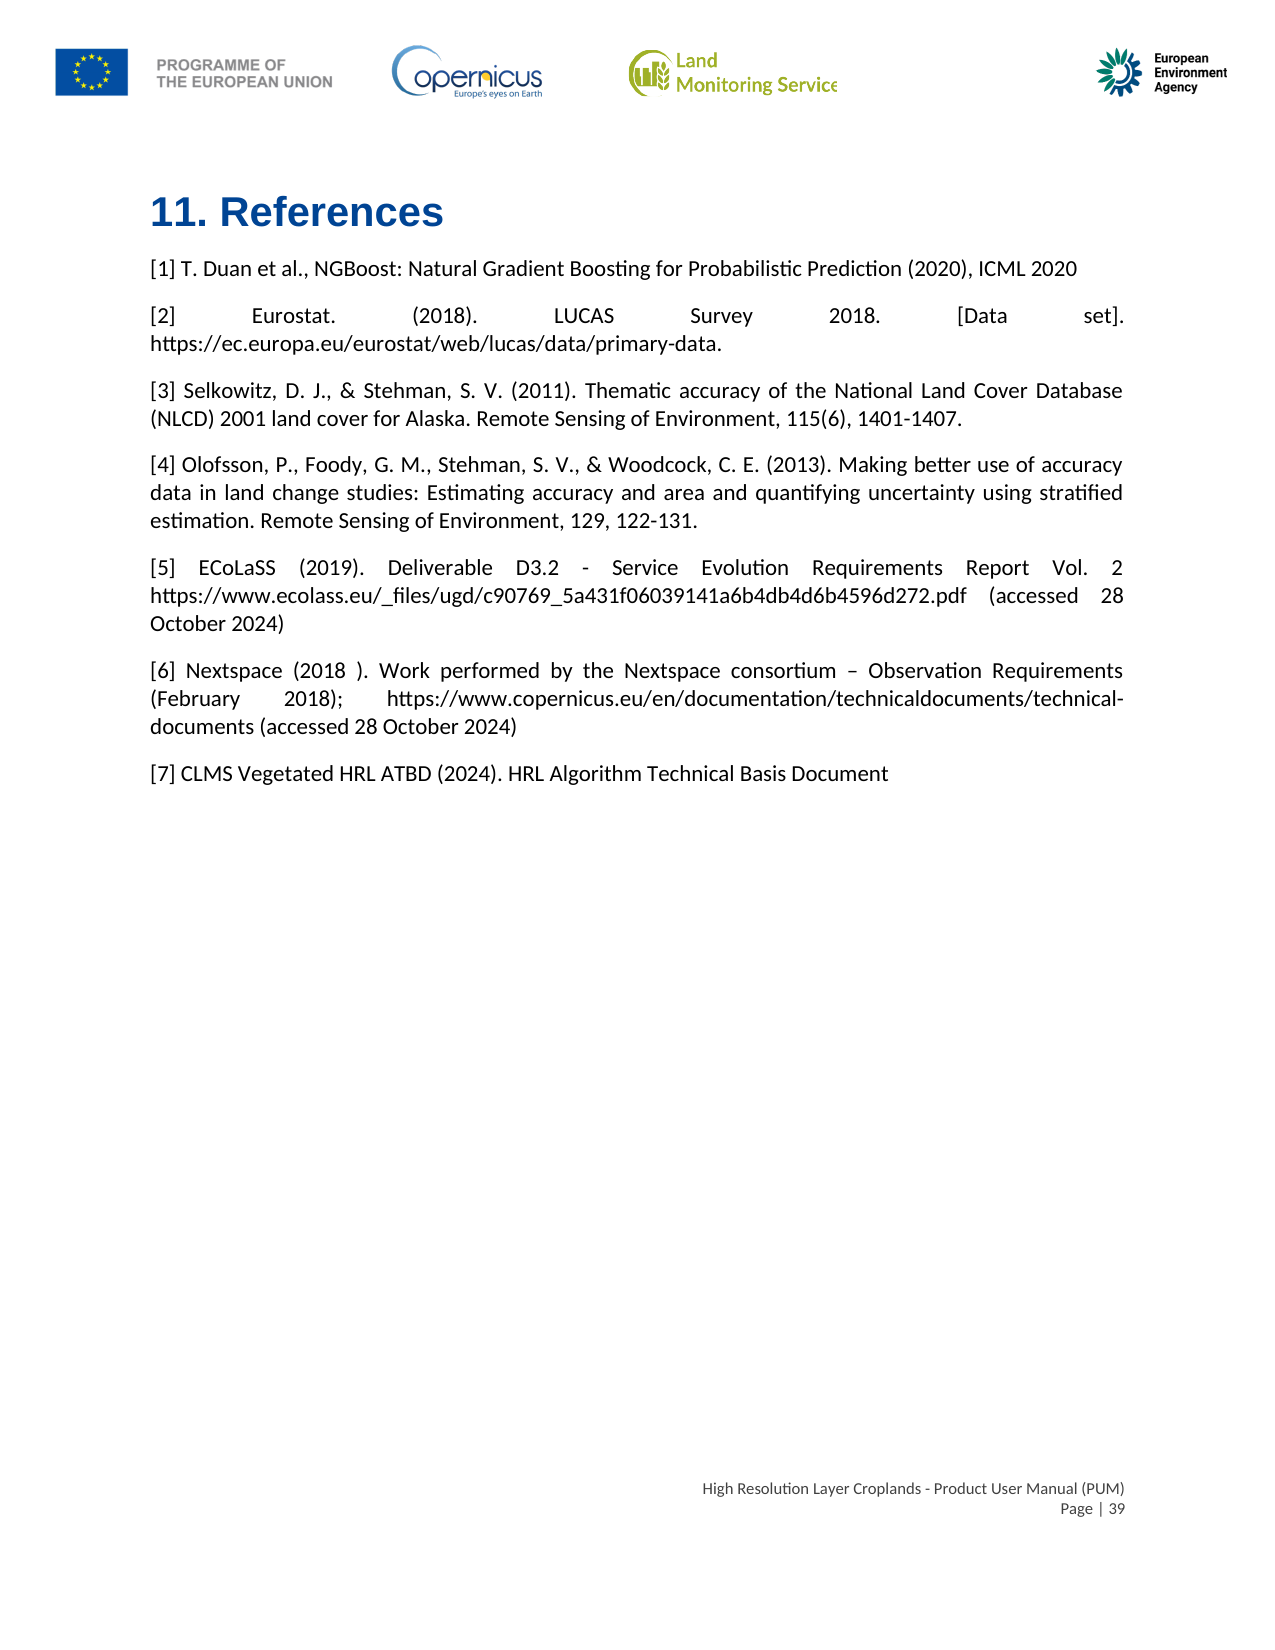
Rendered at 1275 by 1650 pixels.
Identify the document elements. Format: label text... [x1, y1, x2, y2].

subtitle 11. References [150, 187, 1125, 235]
picture [628, 50, 837, 97]
picture [29, 21, 351, 124]
text [7] CLMS Vegetated HRL ATBD (2024). HRL Algorithm Technical Basis Document [150, 759, 1125, 787]
text [6] Nextspace (2018 ). Work performed by the Nextspace consortium – Observation Requirements (February 2018); https://www.copernicus.eu/en/documentation/technicaldocuments/technical-documents (accessed 28 October 2024) [150, 656, 1125, 740]
text [4] Olofsson, P., Foody, G. M., Stehman, S. V., & Woodcock, C. E. (2013). Making better use of accuracy data in land change studies: Estimating accuracy and area and quantifying uncertainty using stratified estimation. Remote Sensing of Environment, 129, 122-131. [150, 451, 1125, 534]
picture [1094, 46, 1228, 97]
text [5] ECoLaSS (2019). Deliverable D3.2 - Service Evolution Requirements Report Vol. 2 https://www.ecolass.eu/_files/ugd/c90769_5a431f06039141a6b4db4d6b4596d272.pdf (accessed 28 October 2024) [150, 553, 1125, 637]
picture [371, 15, 560, 130]
text [3] Selkowitz, D. J., & Stehman, S. V. (2011). Thematic accuracy of the National Land Cover Database (NLCD) 2001 land cover for Alaska. Remote Sensing of Environment, 115(6), 1401-1407. [150, 376, 1125, 432]
text [2] Eurostat. (2018). LUCAS Survey 2018. [Data set]. https://ec.europa.eu/eurostat/web/lucas/data/primary-data. [150, 301, 1125, 357]
text [1] T. Duan et al., NGBoost: Natural Gradient Boosting for Probabilistic Prediction (2020), ICML 2020 [150, 254, 1125, 282]
